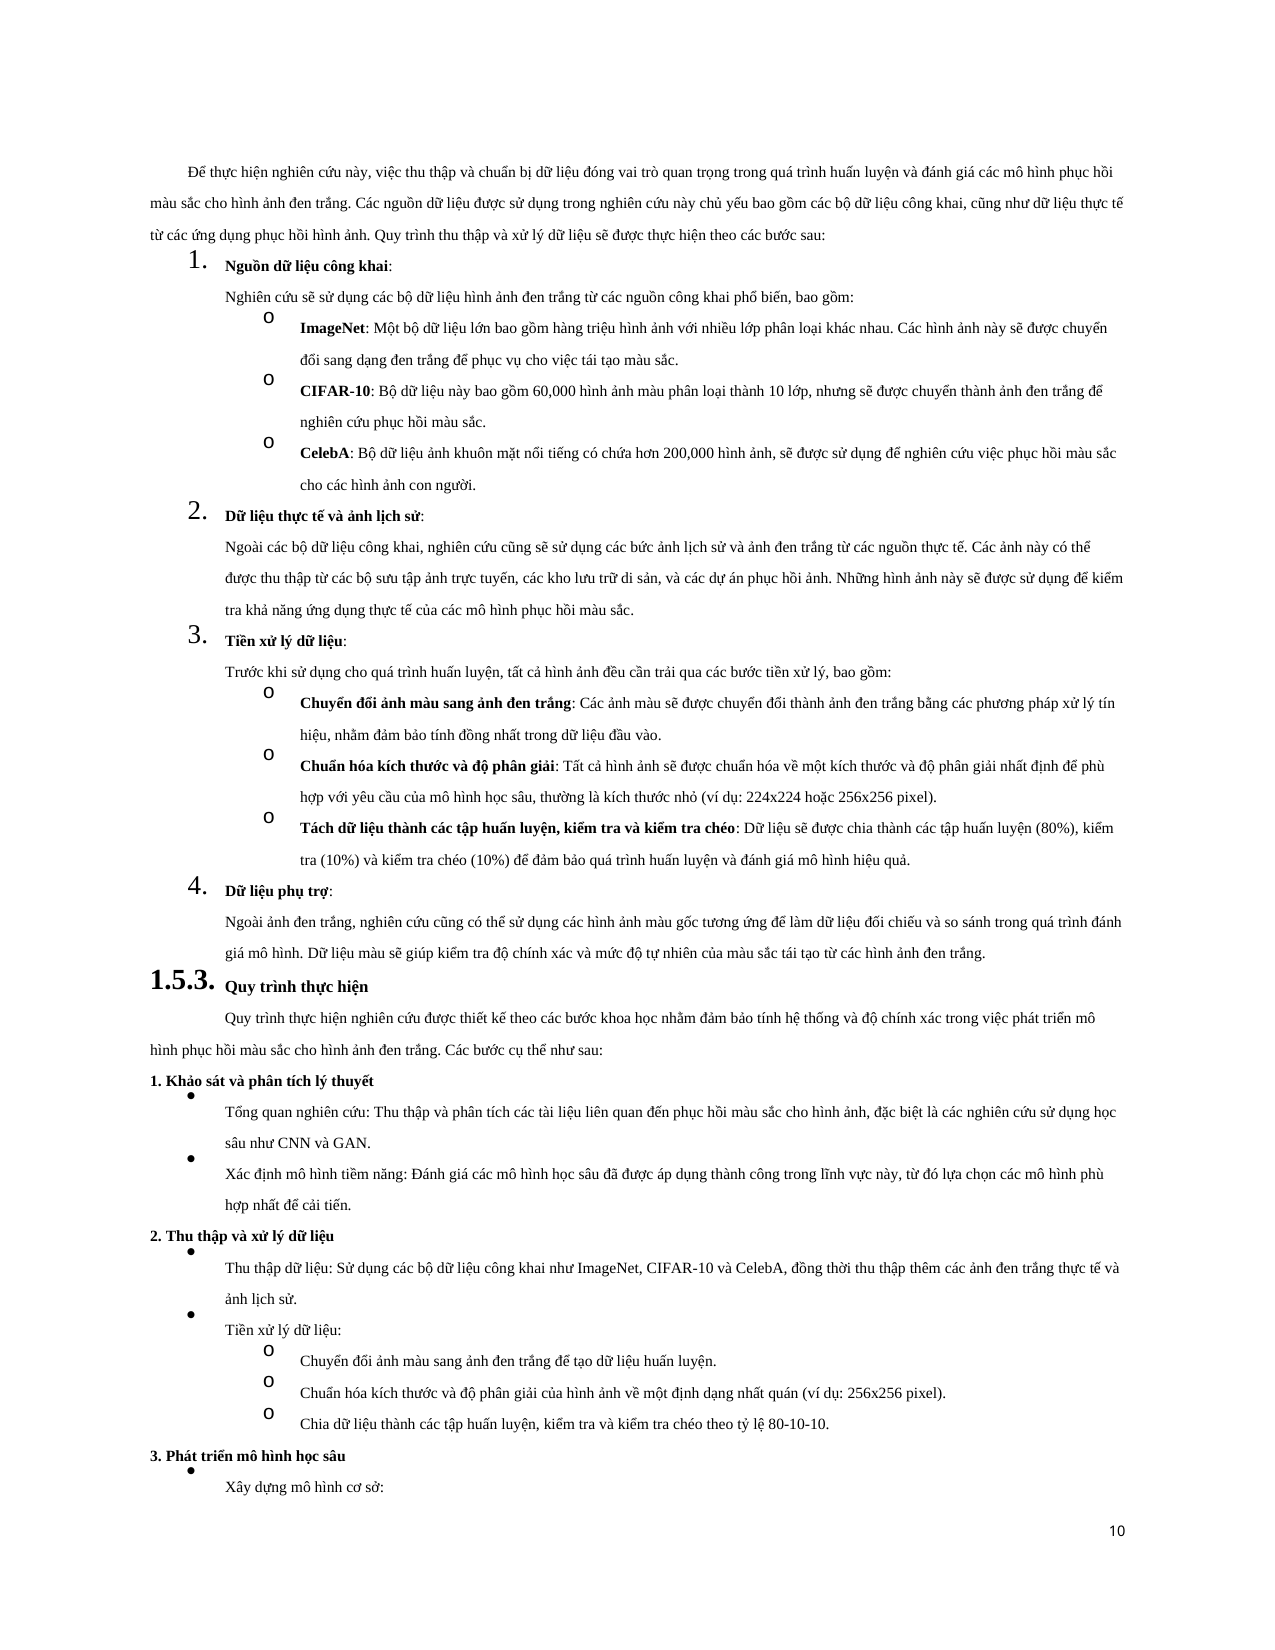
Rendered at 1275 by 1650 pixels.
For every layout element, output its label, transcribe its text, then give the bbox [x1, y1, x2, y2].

text Quy trình thực hiện nghiên cứu được thiết kế theo các bước khoa học nhằm đảm bảo tính hệ thống và độ chính xác trong việc phát triển mô hình phục hồi màu sắc cho hình ảnh đen trắng. Các bước cụ thể như sau: [150, 996, 1125, 1058]
list Dữ liệu phụ trợ: Ngoài ảnh đen trắng, nghiên cứu cũng có thể sử dụng các hình ảnh màu gốc tương ứng để làm dữ liệu đối chiếu và so sánh trong quá trình đánh giá mô hình. Dữ liệu màu sẽ giúp kiểm tra độ chính xác và mức độ tự nhiên của màu sắc tái tạo từ các hình ảnh đen trắng. [187, 869, 1125, 962]
list Tiền xử lý dữ liệu: Trước khi sử dụng cho quá trình huấn luyện, tất cả hình ảnh đều cần trải qua các bước tiền xử lý, bao gồm: [187, 618, 1125, 681]
list Thu thập dữ liệu: Sử dụng các bộ dữ liệu công khai như ImageNet, CIFAR-10 và CelebA, đồng thời thu thập thêm các ảnh đen trắng thực tế và ảnh lịch sử. [187, 1245, 1125, 1307]
list Dữ liệu thực tế và ảnh lịch sử: Ngoài các bộ dữ liệu công khai, nghiên cứu cũng sẽ sử dụng các bức ảnh lịch sử và ảnh đen trắng từ các nguồn thực tế. Các ảnh này có thể được thu thập từ các bộ sưu tập ảnh trực tuyến, các kho lưu trữ di sản, và các dự án phục hồi ảnh. Những hình ảnh này sẽ được sử dụng để kiểm tra khả năng ứng dụng thực tế của các mô hình phục hồi màu sắc. [187, 494, 1125, 618]
text Để thực hiện nghiên cứu này, việc thu thập và chuẩn bị dữ liệu đóng vai trò quan trọng trong quá trình huấn luyện và đánh giá các mô hình phục hồi màu sắc cho hình ảnh đen trắng. Các nguồn dữ liệu được sử dụng trong nghiên cứu này chủ yếu bao gồm các bộ dữ liệu công khai, cũng như dữ liệu thực tế từ các ứng dụng phục hồi hình ảnh. Quy trình thu thập và xử lý dữ liệu sẽ được thực hiện theo các bước sau: [150, 150, 1125, 243]
text 1. Khảo sát và phân tích lý thuyết [150, 1058, 1125, 1089]
list Quy trình thực hiện [149, 962, 1125, 996]
list Chia dữ liệu thành các tập huấn luyện, kiểm tra và kiểm tra chéo theo tỷ lệ 80-10-10. [262, 1402, 1125, 1433]
list CelebA: Bộ dữ liệu ảnh khuôn mặt nổi tiếng có chứa hơn 200,000 hình ảnh, sẽ được sử dụng để nghiên cứu việc phục hồi màu sắc cho các hình ảnh con người. [262, 431, 1125, 494]
list CIFAR-10: Bộ dữ liệu này bao gồm 60,000 hình ảnh màu phân loại thành 10 lớp, nhưng sẽ được chuyển thành ảnh đen trắng để nghiên cứu phục hồi màu sắc. [262, 368, 1125, 431]
list Nguồn dữ liệu công khai: Nghiên cứu sẽ sử dụng các bộ dữ liệu hình ảnh đen trắng từ các nguồn công khai phổ biến, bao gồm: [187, 243, 1125, 306]
list Tiền xử lý dữ liệu: [187, 1307, 1125, 1339]
list Tổng quan nghiên cứu: Thu thập và phân tích các tài liệu liên quan đến phục hồi màu sắc cho hình ảnh, đặc biệt là các nghiên cứu sử dụng học sâu như CNN và GAN. [187, 1089, 1125, 1152]
text 2. Thu thập và xử lý dữ liệu [150, 1214, 1125, 1245]
list Chuyển đổi ảnh màu sang ảnh đen trắng để tạo dữ liệu huấn luyện. [262, 1339, 1125, 1370]
list Chuẩn hóa kích thước và độ phân giải: Tất cả hình ảnh sẽ được chuẩn hóa về một kích thước và độ phân giải nhất định để phù hợp với yêu cầu của mô hình học sâu, thường là kích thước nhỏ (ví dụ: 224x224 hoặc 256x256 pixel). [262, 743, 1125, 806]
list Xác định mô hình tiềm năng: Đánh giá các mô hình học sâu đã được áp dụng thành công trong lĩnh vực này, từ đó lựa chọn các mô hình phù hợp nhất để cải tiến. [187, 1152, 1125, 1214]
list Tách dữ liệu thành các tập huấn luyện, kiểm tra và kiểm tra chéo: Dữ liệu sẽ được chia thành các tập huấn luyện (80%), kiểm tra (10%) và kiểm tra chéo (10%) để đảm bảo quá trình huấn luyện và đánh giá mô hình hiệu quả. [262, 806, 1125, 869]
text 3. Phát triển mô hình học sâu [150, 1433, 1125, 1464]
list Chuyển đổi ảnh màu sang ảnh đen trắng: Các ảnh màu sẽ được chuyển đổi thành ảnh đen trắng bằng các phương pháp xử lý tín hiệu, nhằm đảm bảo tính đồng nhất trong dữ liệu đầu vào. [262, 681, 1125, 743]
list Chuẩn hóa kích thước và độ phân giải của hình ảnh về một định dạng nhất quán (ví dụ: 256x256 pixel). [262, 1370, 1125, 1402]
list Xây dựng mô hình cơ sở: [187, 1464, 1125, 1496]
list ImageNet: Một bộ dữ liệu lớn bao gồm hàng triệu hình ảnh với nhiều lớp phân loại khác nhau. Các hình ảnh này sẽ được chuyển đổi sang dạng đen trắng để phục vụ cho việc tái tạo màu sắc. [262, 306, 1125, 368]
